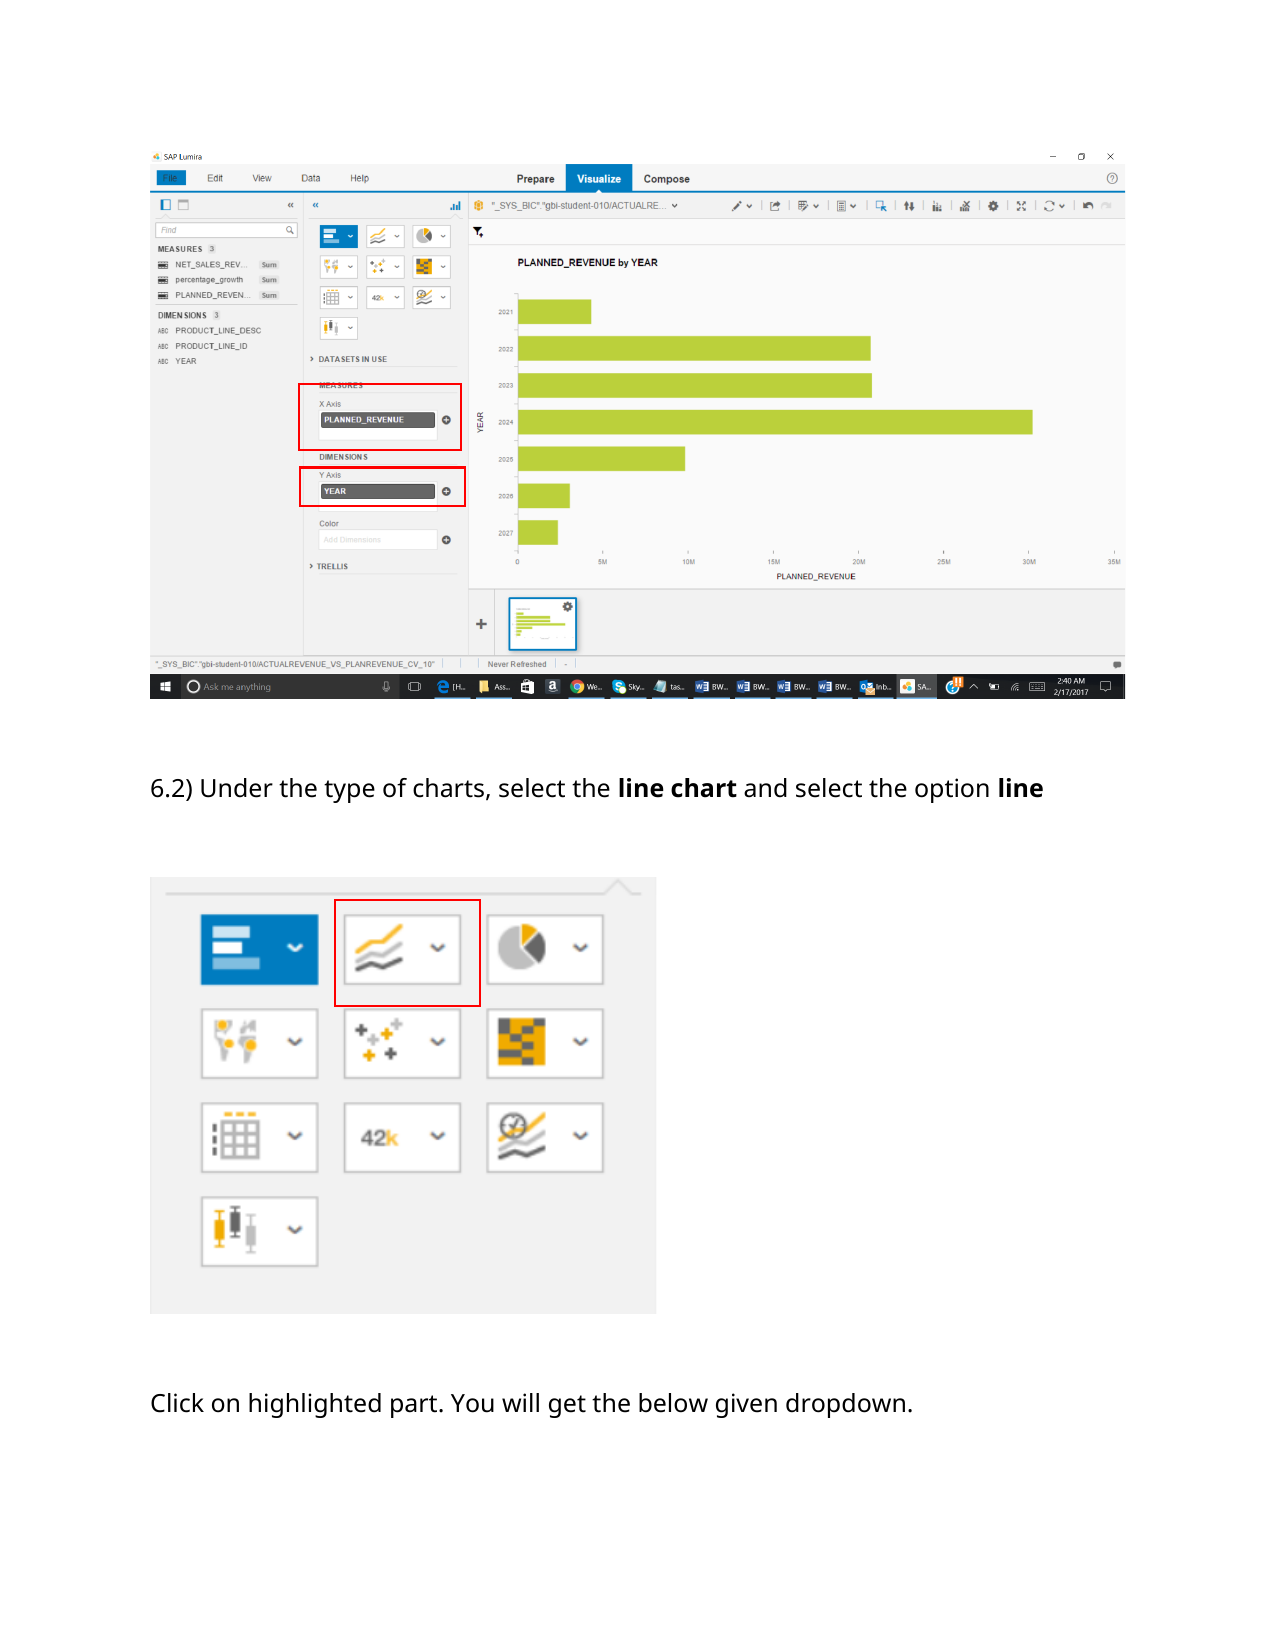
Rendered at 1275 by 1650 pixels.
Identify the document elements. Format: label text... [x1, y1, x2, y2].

picture [150, 150, 1125, 699]
text 6.2) Under the type of charts, select the line chart and select the option line [150, 771, 1125, 805]
text Click on highlighted part. You will get the below given dropdown. [150, 1386, 1125, 1420]
picture [150, 877, 657, 1314]
